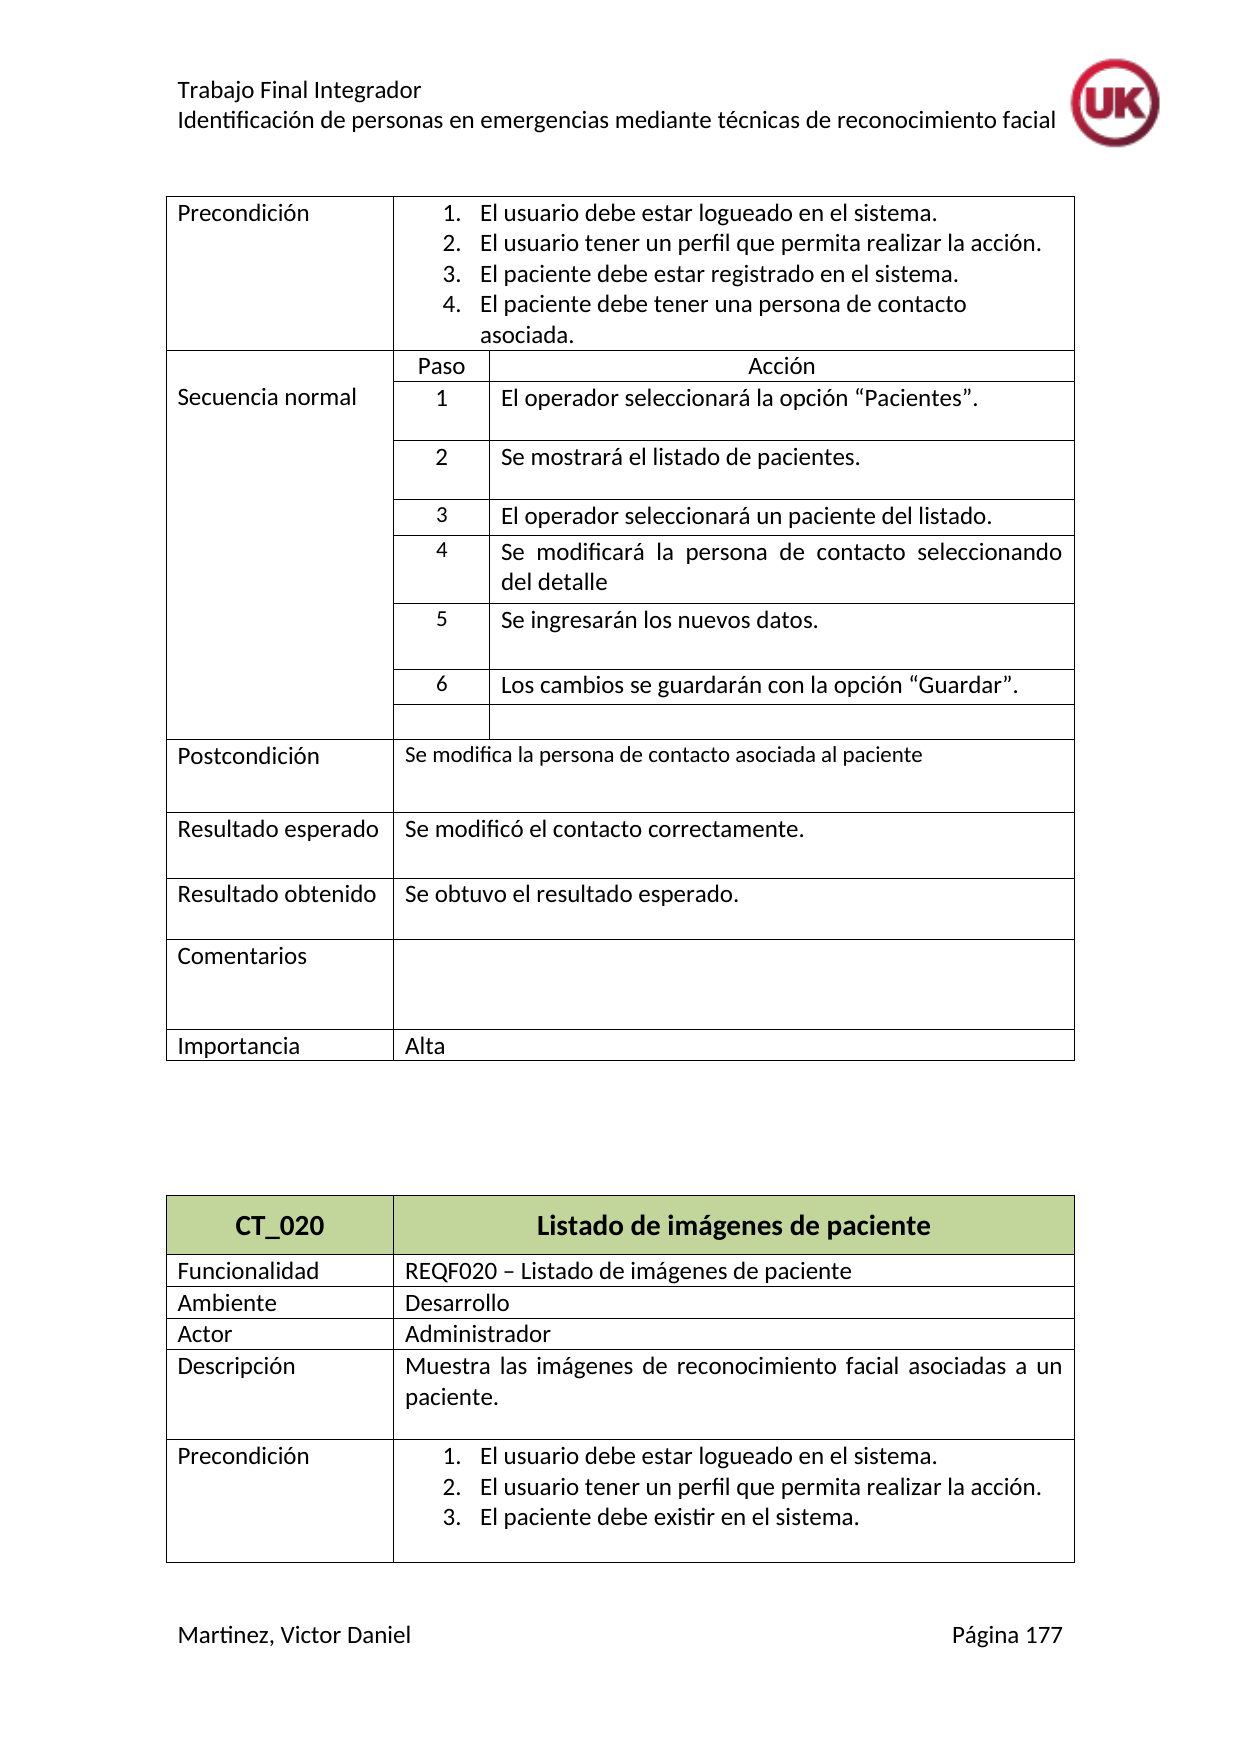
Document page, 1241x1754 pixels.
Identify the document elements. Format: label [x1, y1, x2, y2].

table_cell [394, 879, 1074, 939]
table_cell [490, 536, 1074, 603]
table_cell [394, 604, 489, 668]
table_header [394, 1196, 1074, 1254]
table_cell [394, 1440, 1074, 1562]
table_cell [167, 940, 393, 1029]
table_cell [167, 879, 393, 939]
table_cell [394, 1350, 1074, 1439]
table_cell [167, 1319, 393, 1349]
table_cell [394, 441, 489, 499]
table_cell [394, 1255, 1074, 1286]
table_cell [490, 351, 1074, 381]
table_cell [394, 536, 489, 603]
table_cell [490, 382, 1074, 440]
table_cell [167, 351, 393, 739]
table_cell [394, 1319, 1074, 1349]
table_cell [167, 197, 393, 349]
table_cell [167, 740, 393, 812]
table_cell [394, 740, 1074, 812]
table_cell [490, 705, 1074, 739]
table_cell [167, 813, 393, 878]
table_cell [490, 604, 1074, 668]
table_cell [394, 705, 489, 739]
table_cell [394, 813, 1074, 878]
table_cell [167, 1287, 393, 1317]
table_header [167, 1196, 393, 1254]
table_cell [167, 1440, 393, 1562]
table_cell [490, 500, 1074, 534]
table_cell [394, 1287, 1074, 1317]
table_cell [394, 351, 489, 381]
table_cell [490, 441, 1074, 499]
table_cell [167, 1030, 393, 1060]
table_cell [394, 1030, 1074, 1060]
picture [1057, 48, 1177, 155]
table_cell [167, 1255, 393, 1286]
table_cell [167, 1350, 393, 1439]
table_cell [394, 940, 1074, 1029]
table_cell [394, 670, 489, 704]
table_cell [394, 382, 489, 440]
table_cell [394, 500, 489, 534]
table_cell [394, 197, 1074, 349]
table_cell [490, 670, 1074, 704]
